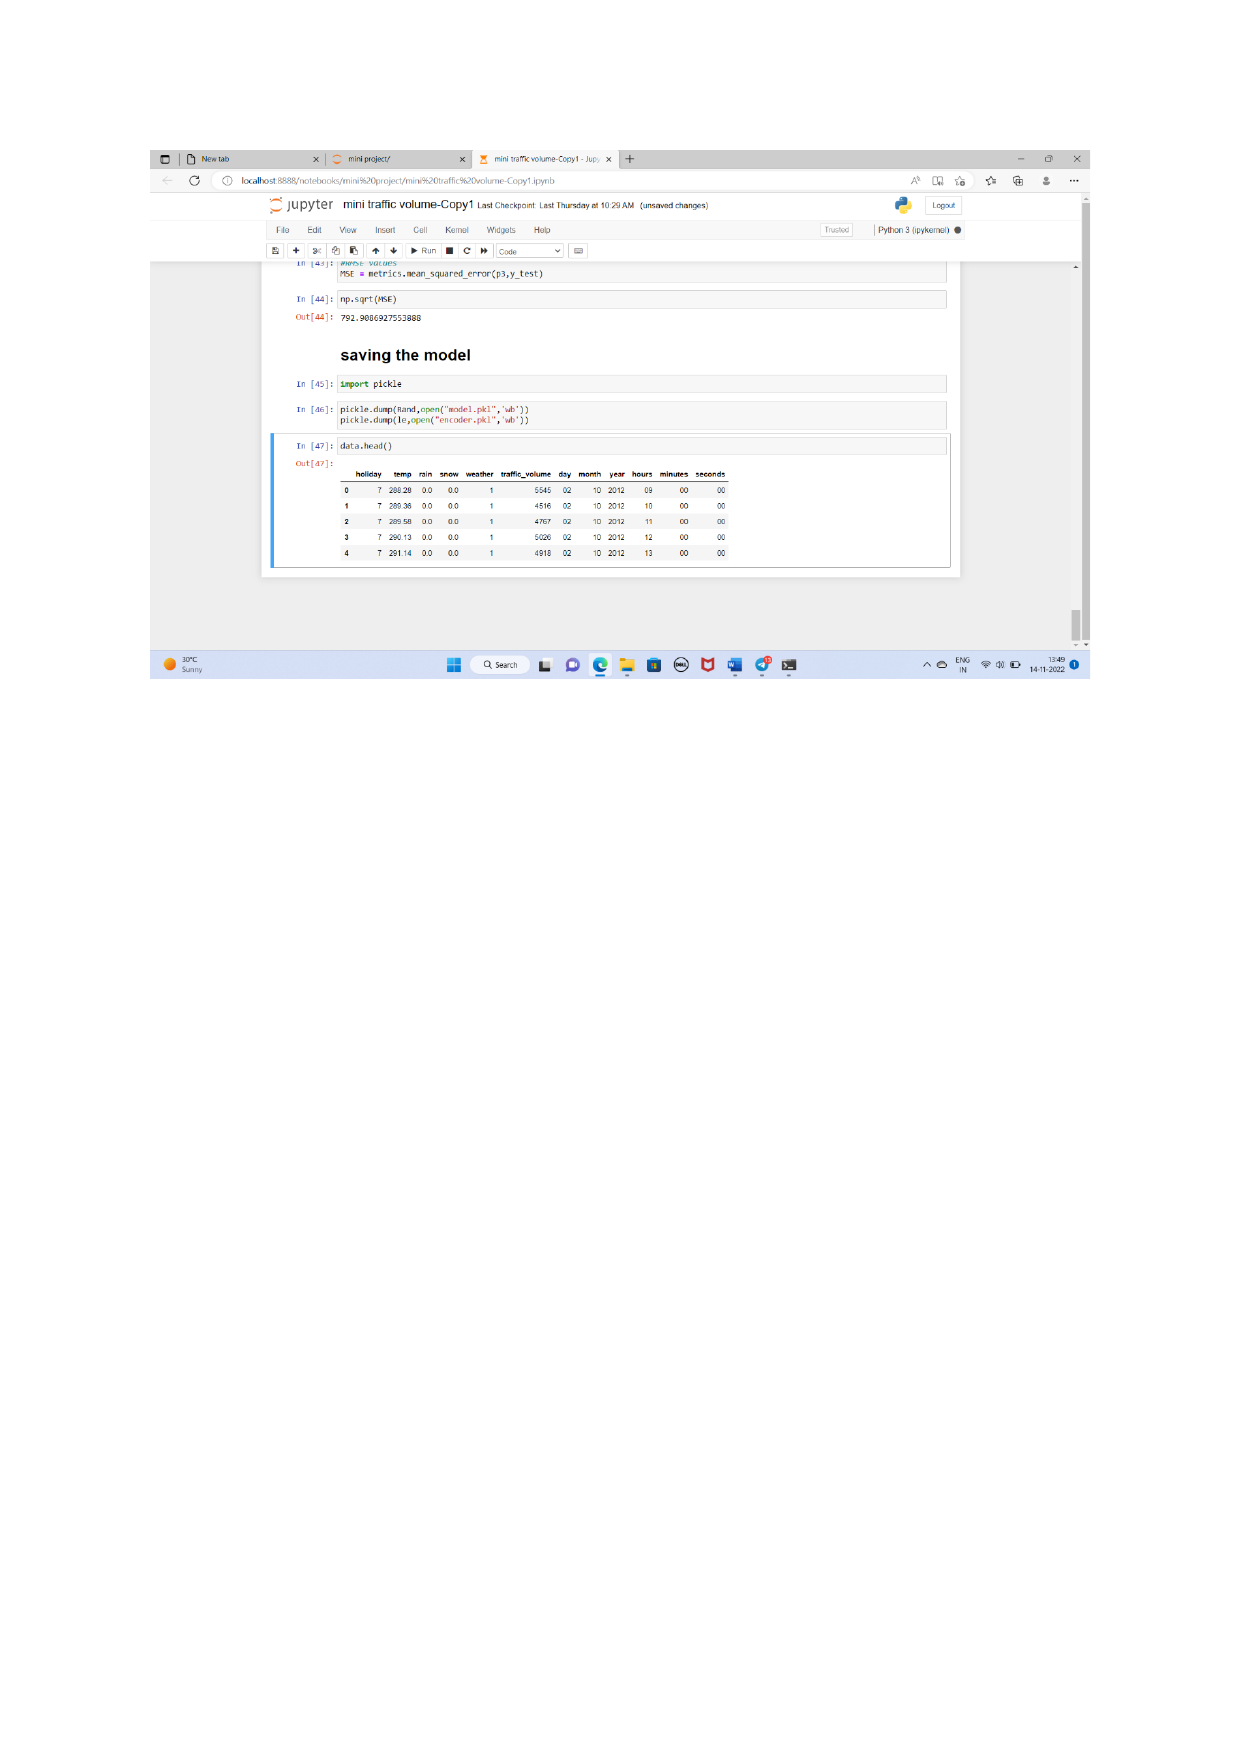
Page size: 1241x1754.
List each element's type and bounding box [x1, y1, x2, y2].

picture [150, 150, 1091, 679]
